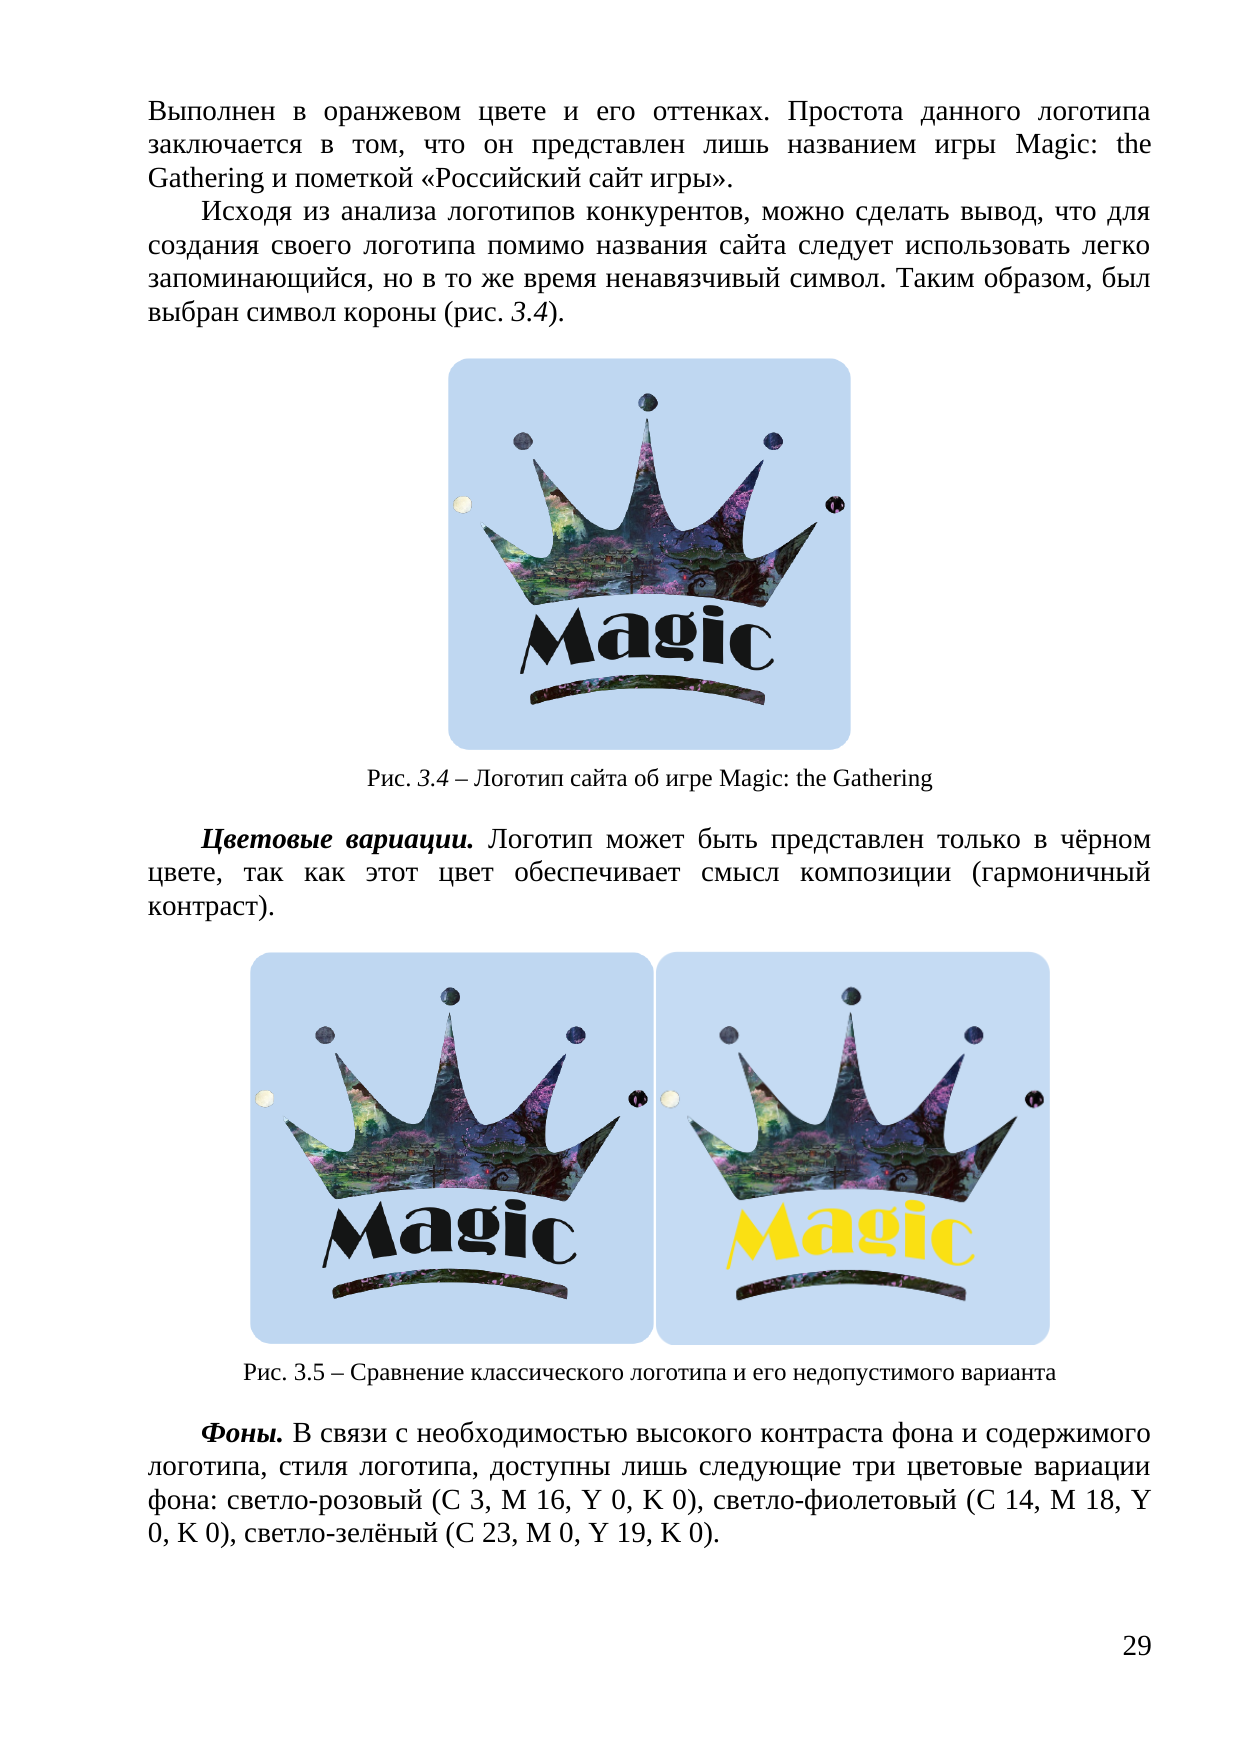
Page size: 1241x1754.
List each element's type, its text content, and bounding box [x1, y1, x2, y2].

text Исходя из анализа логотипов конкурентов, можно сделать вывод, что для создания своего логотипа помимо названия сайта следует использовать легко запоминающийся, но в то же время ненавязчивый символ. Таким образом, был выбран символ короны (рис. 3.4). [148, 193, 1152, 327]
text Цветовые вариации. Логотип может быть представлен только в чёрном цвете, так как этот цвет обеспечивает смысл композиции (гармоничный контраст). [148, 821, 1152, 921]
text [148, 93, 1152, 193]
picture [446, 356, 853, 751]
picture [248, 950, 1051, 1345]
text Фоны. В связи с необходимостью высокого контраста фона и содержимого логотипа, стиля логотипа, доступны лишь следующие три цветовые вариации фона: светло-розовый (C 3, M 16, Y 0, K 0), светло-фиолетовый (C 14, M 18, Y 0, K 0), светло-зелёный (C 23, M 0, Y 19, K 0). [148, 1415, 1152, 1549]
list Рис. 3.4 – Логотип сайта об игре Magic: the Gathering [148, 763, 1152, 792]
text Рис. 3.5 – Сравнение классического логотипа и его недопустимого варианта [148, 1357, 1152, 1386]
